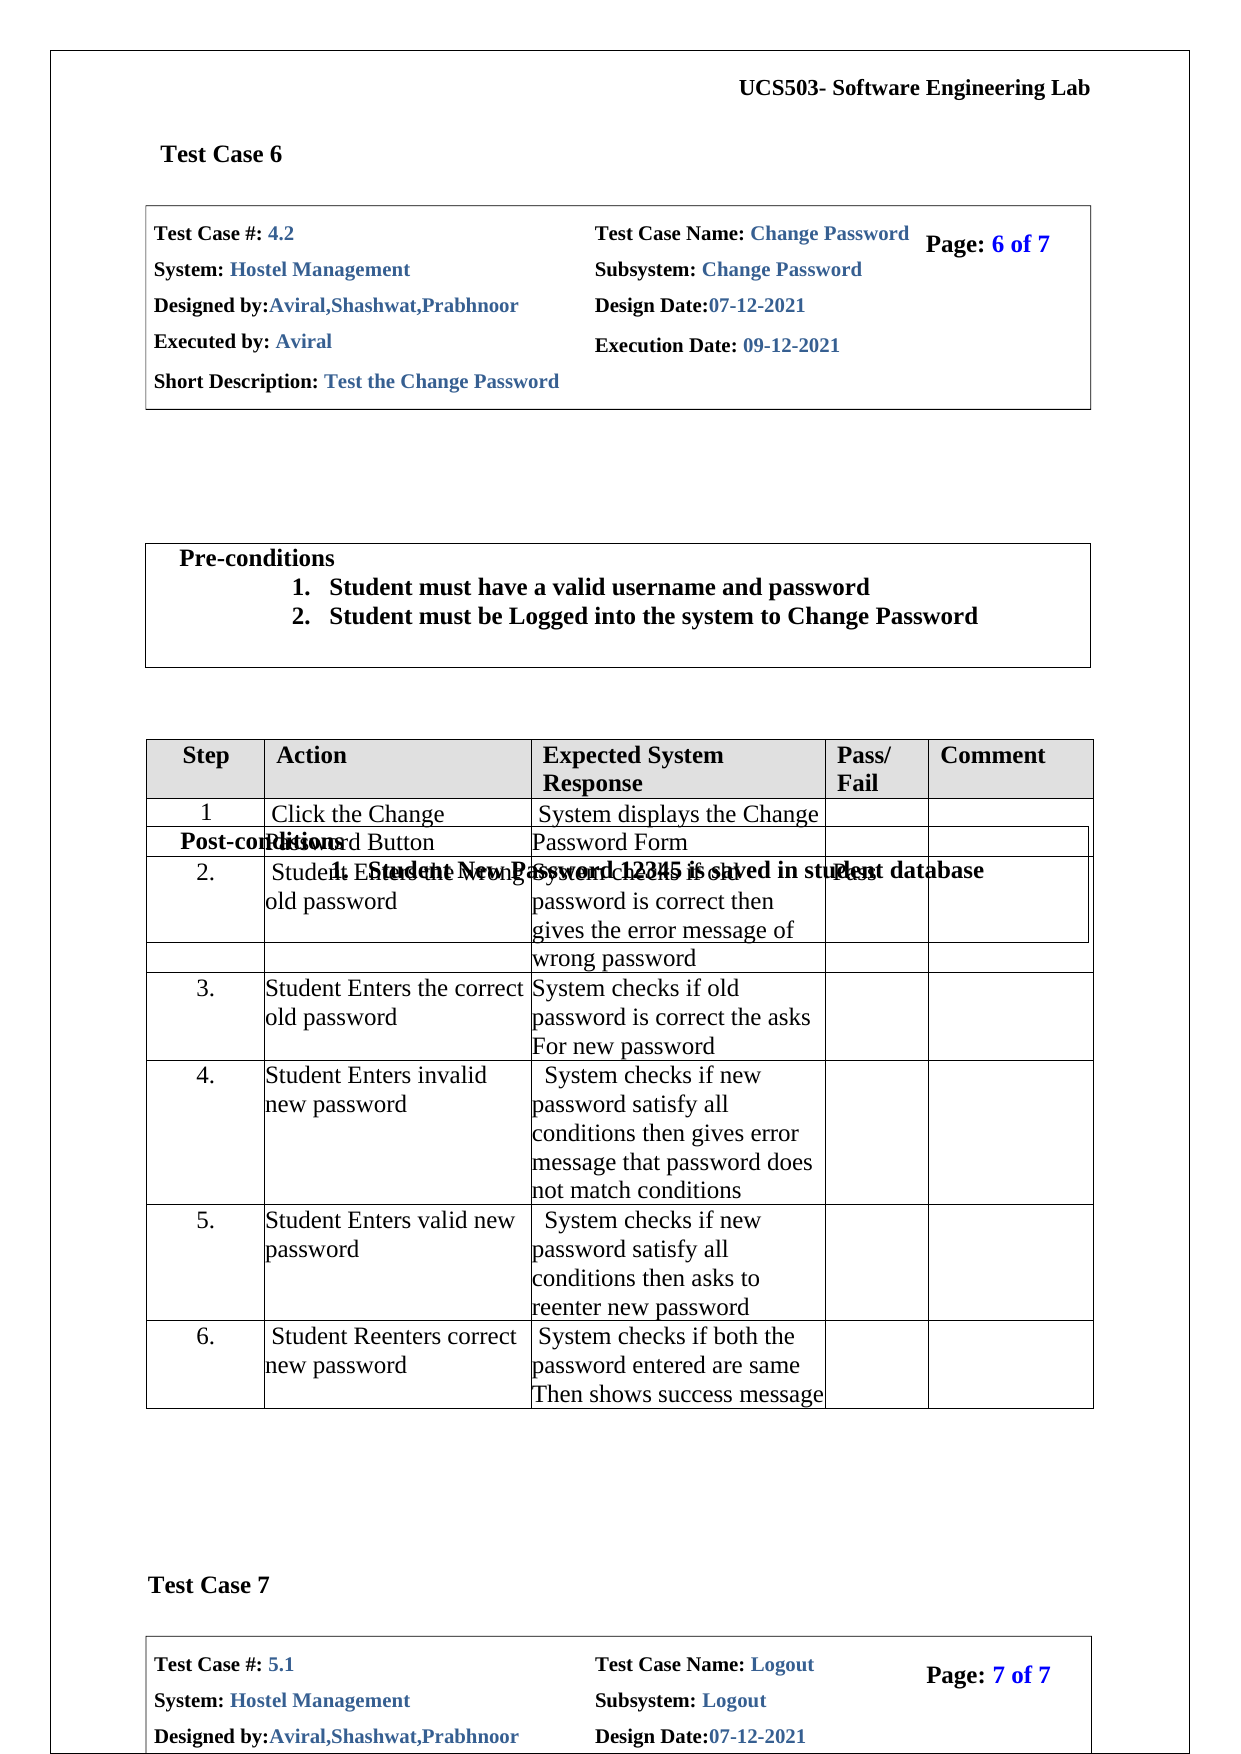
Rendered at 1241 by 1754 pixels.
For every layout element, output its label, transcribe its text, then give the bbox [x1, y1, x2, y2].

table_cell Click the Change Password Button [265, 799, 531, 856]
table_cell 5. [147, 1205, 264, 1320]
text Test Case 7 [148, 1570, 897, 1598]
table_cell [929, 1321, 1093, 1408]
table_cell Student Enters valid new password [265, 1205, 531, 1320]
table_cell System displays the Change Password Form [532, 799, 825, 856]
table_cell 2. [147, 857, 264, 972]
table_cell 1 [147, 799, 264, 856]
table_header Step [147, 740, 264, 798]
table_cell [929, 1205, 1093, 1320]
table_cell System checks if old password is correct the asks For new password [532, 973, 825, 1059]
table_cell System checks if new password satisfy all conditions then asks to reenter new password [532, 1205, 825, 1320]
table_cell [929, 973, 1093, 1059]
table_cell [929, 799, 1093, 856]
table_cell [826, 1321, 928, 1408]
table_cell [826, 973, 928, 1059]
table_cell [826, 1061, 928, 1204]
table_cell Pass [826, 857, 928, 972]
table_cell [929, 1061, 1093, 1204]
table_cell Student Enters invalid new password [265, 1061, 531, 1204]
table_cell [929, 857, 1093, 972]
table_cell 4. [147, 1061, 264, 1204]
table_cell Student Reenters correct new password [265, 1321, 531, 1408]
table_header Expected System Response [532, 740, 825, 798]
table_cell System checks if both the password entered are same Then shows success message [532, 1321, 825, 1408]
table_cell Student Enters the wrong old password [265, 857, 531, 972]
table_header Pass/ Fail [826, 740, 928, 798]
table_header Action [265, 740, 531, 798]
table_cell System checks if new password satisfy all conditions then gives error message that password does not match conditions [532, 1061, 825, 1204]
table_cell 6. [147, 1321, 264, 1408]
table_cell 3. [147, 973, 264, 1059]
table_cell Student Enters the correct old password [265, 973, 531, 1059]
table_header Comment [929, 740, 1093, 798]
table_cell [826, 1205, 928, 1320]
table_cell System checks if old password is correct then gives the error message of wrong password [532, 857, 825, 972]
table_cell [826, 799, 928, 856]
text Test Case 6 [148, 139, 897, 168]
